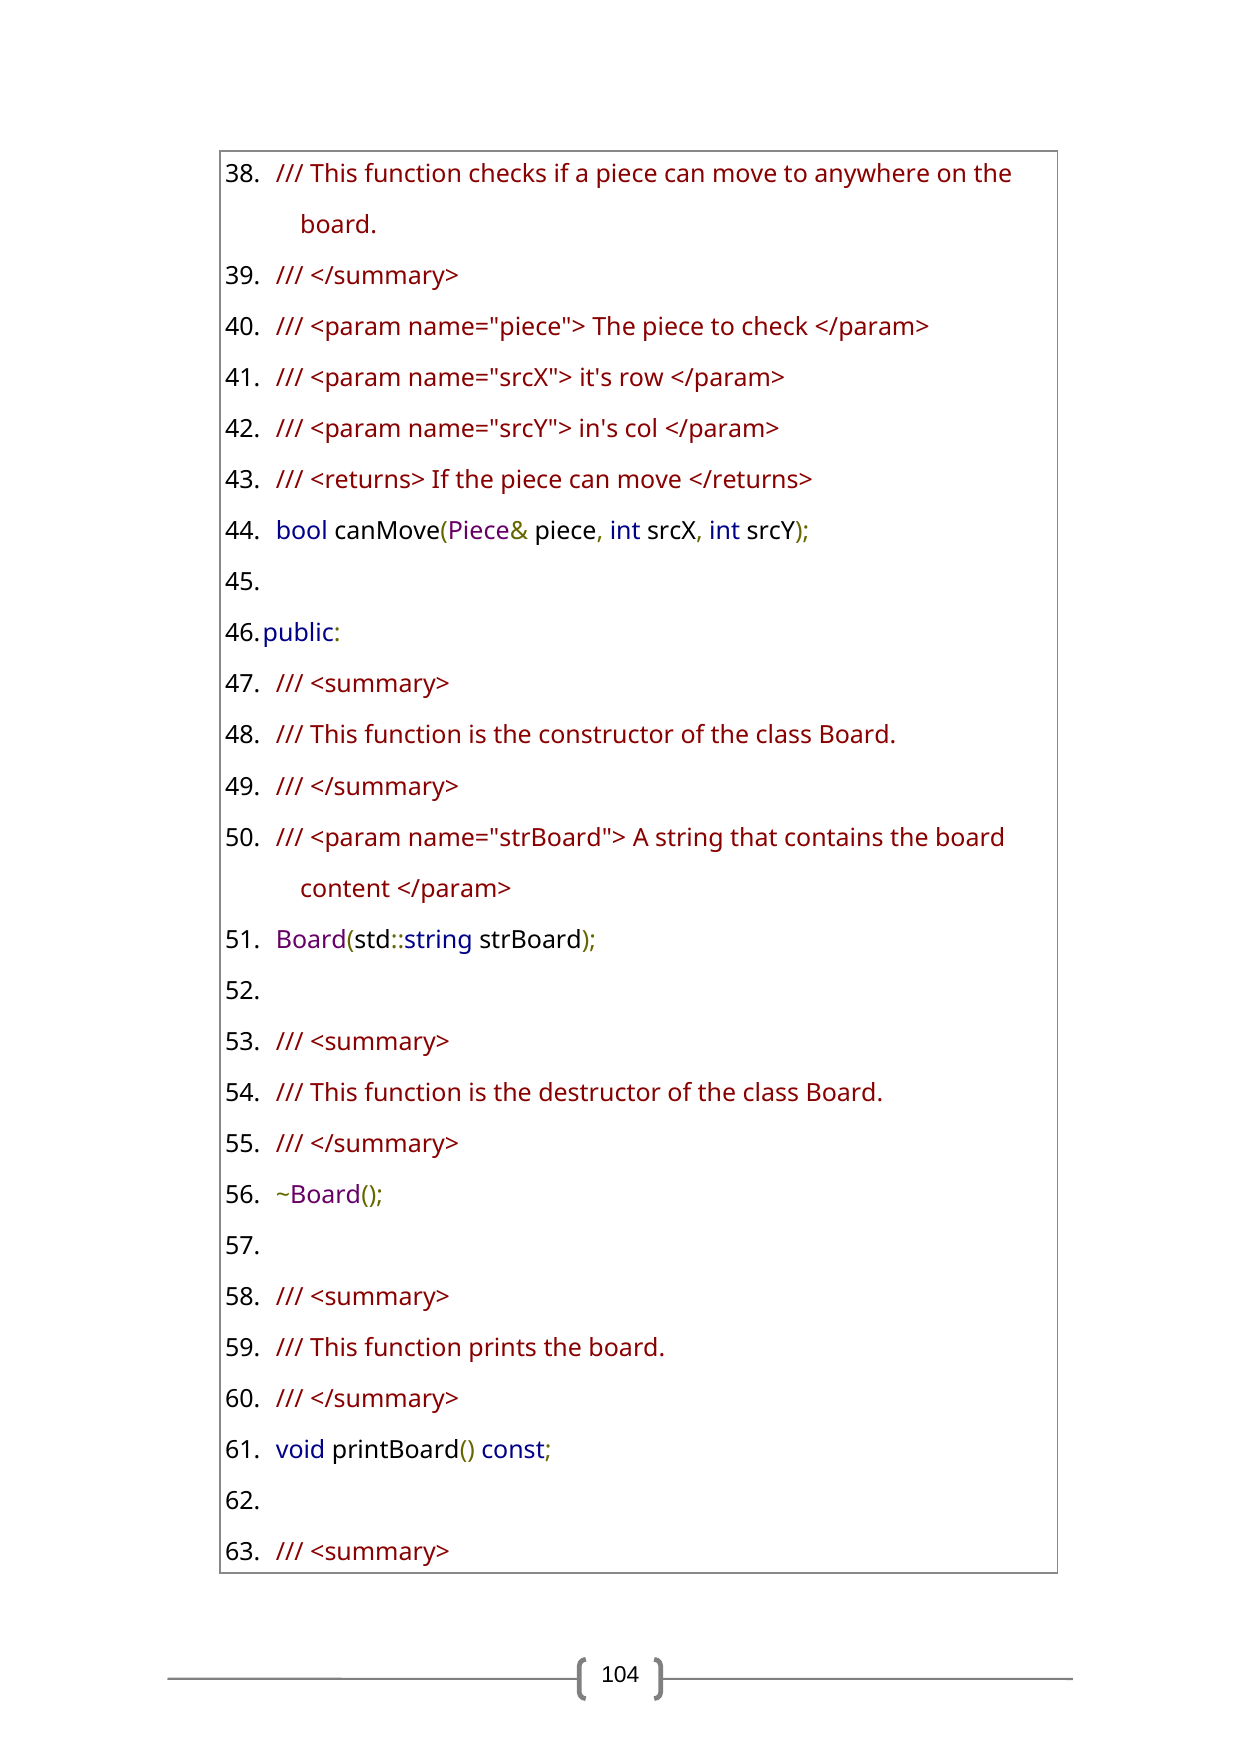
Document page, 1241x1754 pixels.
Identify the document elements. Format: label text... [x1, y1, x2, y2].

list /// <param name="srcX"> it's row </param> [221, 354, 1057, 394]
list /// </summary> [221, 1375, 1057, 1415]
list /// <summary> [221, 1018, 1057, 1057]
list /// <summary> [221, 660, 1057, 700]
list /// </summary> [221, 762, 1057, 802]
list /// <param name="srcY"> in's col </param> [221, 405, 1057, 445]
list /// <param name="strBoard"> A string that contains the board content </param> [221, 813, 1057, 904]
list /// This function is the constructor of the class Board. [221, 711, 1057, 751]
list void printBoard() const; [221, 1426, 1057, 1466]
list /// <returns> If the piece can move </returns> [221, 456, 1057, 496]
list /// <summary> [221, 1273, 1057, 1313]
list /// This function is the destructor of the class Board. [221, 1069, 1057, 1108]
list /// <param name="piece"> The piece to check </param> [221, 303, 1057, 343]
list Board(std::string strBoard); [221, 916, 1057, 955]
list /// <summary> [221, 1528, 1057, 1572]
list /// This function checks if a piece can move to anywhere on the board. [221, 152, 1057, 241]
list /// This function prints the board. [221, 1324, 1057, 1364]
list ~Board(); [221, 1171, 1057, 1211]
list bool canMove(Piece& piece, int srcX, int srcY); [221, 507, 1057, 547]
list /// </summary> [221, 1120, 1057, 1159]
list public: [221, 609, 1057, 649]
list /// </summary> [221, 252, 1057, 292]
